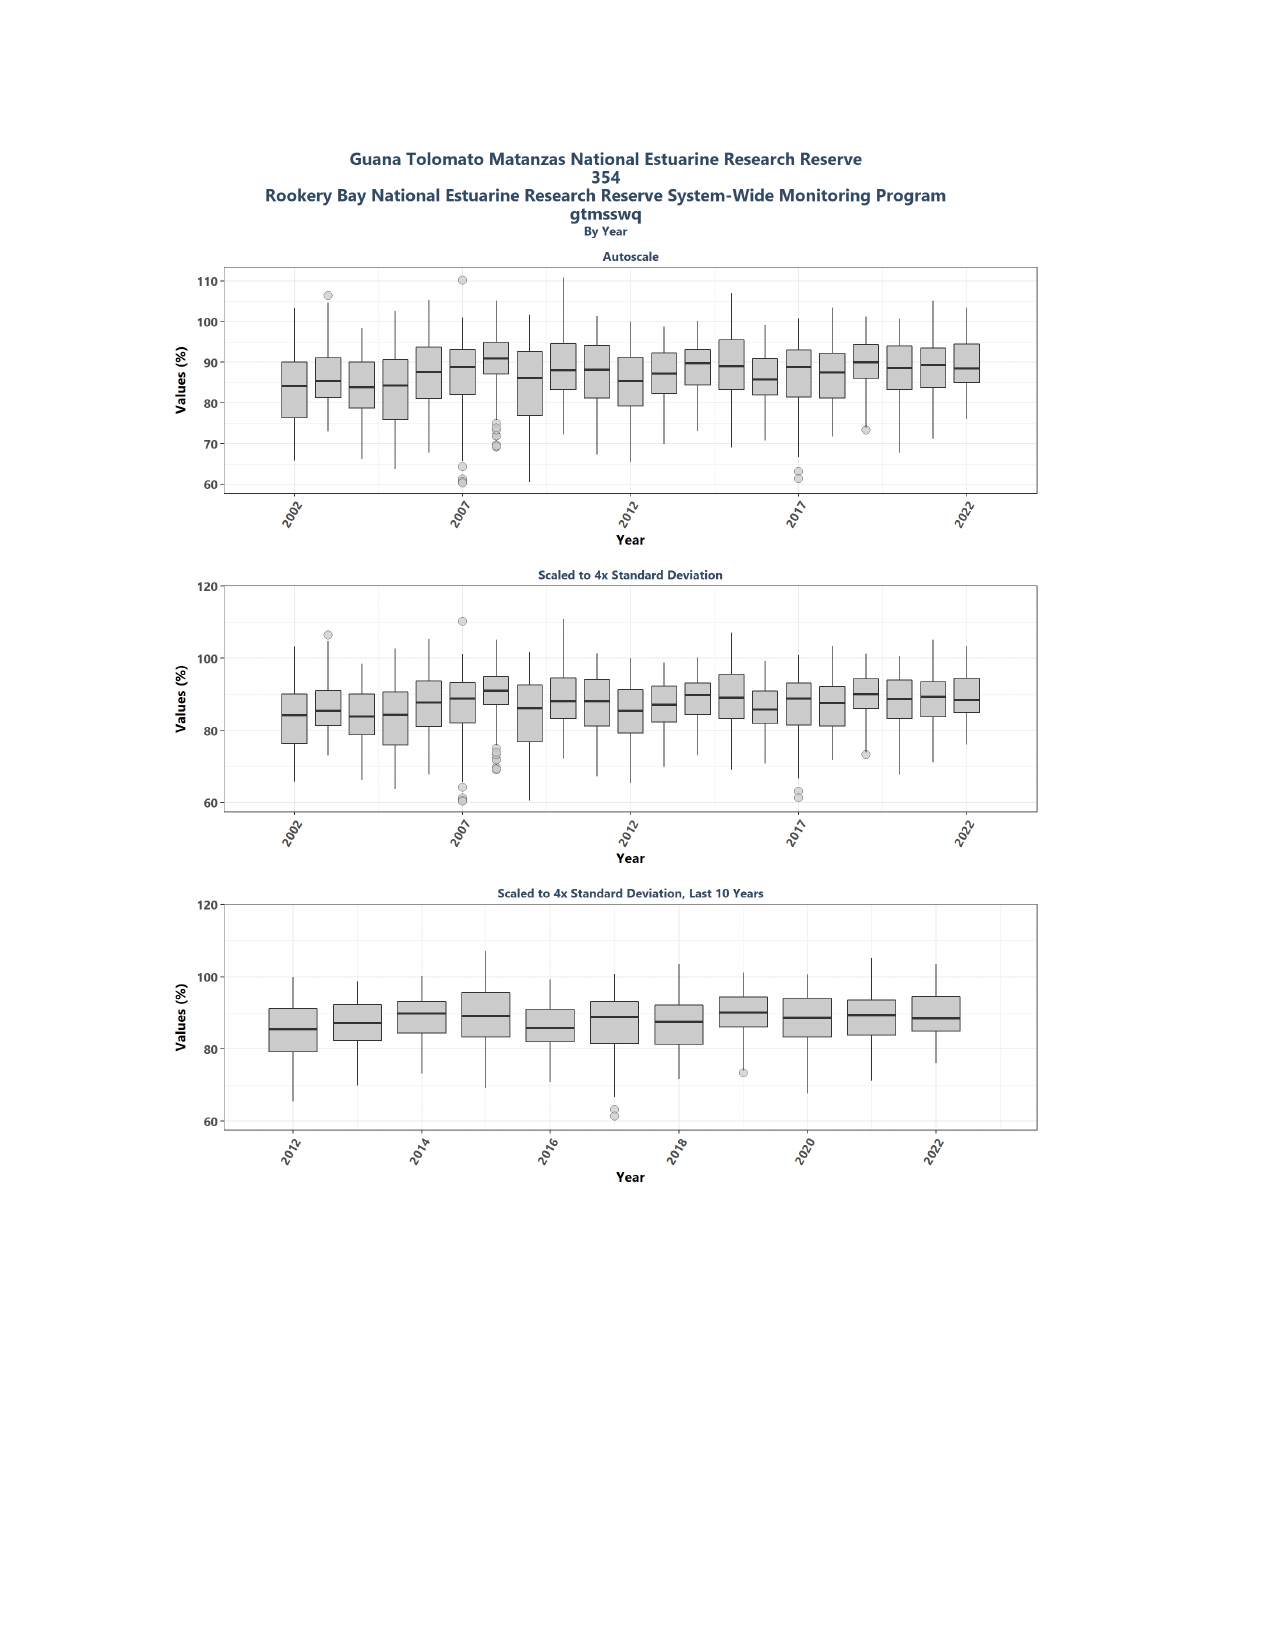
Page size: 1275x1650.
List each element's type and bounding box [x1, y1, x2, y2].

picture [168, 150, 1044, 1200]
